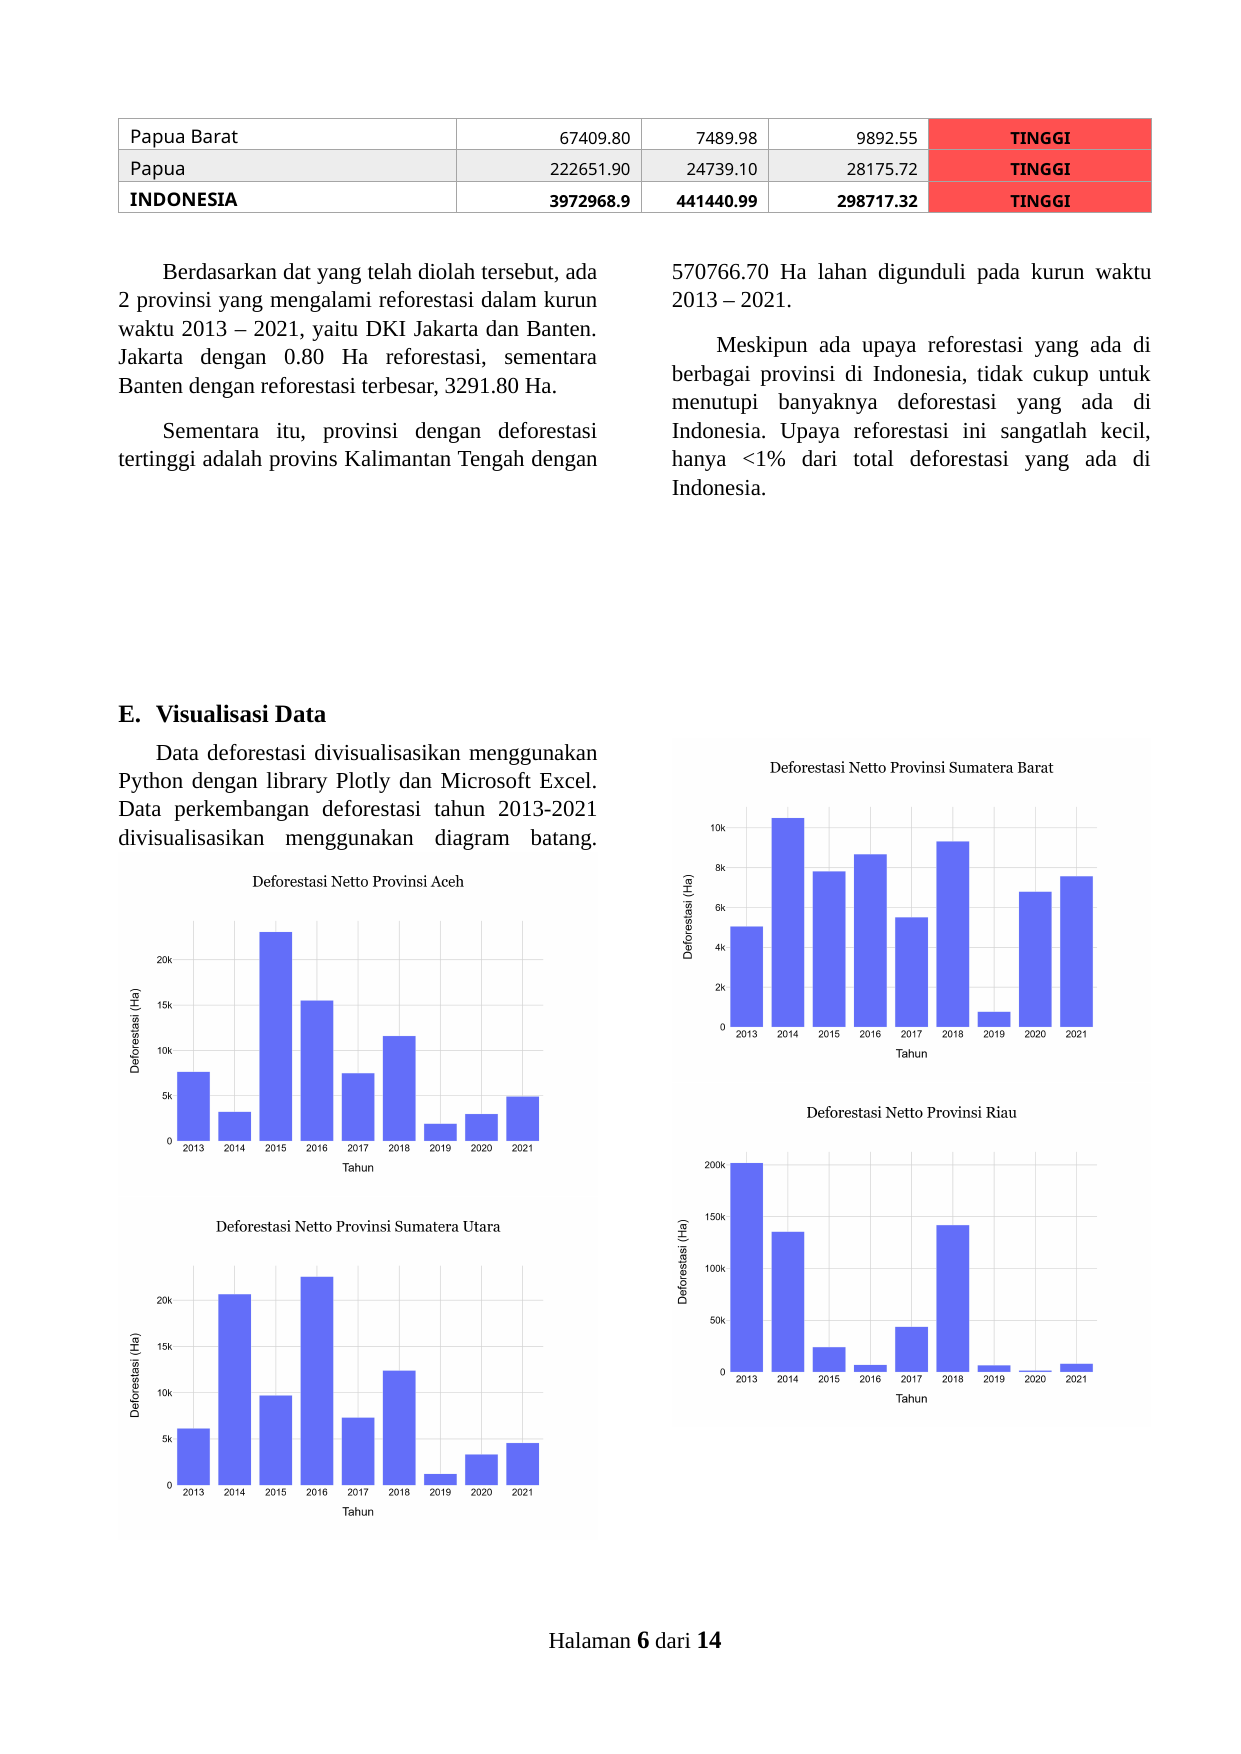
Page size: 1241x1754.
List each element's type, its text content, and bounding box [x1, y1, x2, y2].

table_cell 28175.72 [769, 150, 928, 181]
table_cell 298717.32 [769, 182, 928, 212]
table_cell 222651.90 [457, 150, 641, 181]
table_cell 9892.55 [769, 119, 928, 149]
table_cell TINGGI [929, 119, 1151, 149]
table_cell TINGGI [929, 182, 1151, 212]
text Sementara itu, provinsi dengan deforestasi tertinggi adalah provins Kalimantan Tengah dengan 570766.70 Ha lahan digunduli pada kurun waktu 2013 – 2021. [118, 417, 598, 472]
subtitle Visualisasi Data [118, 699, 1152, 728]
table_cell 441440.99 [642, 182, 768, 212]
table_cell INDONESIA [119, 182, 456, 212]
table_cell 67409.80 [457, 119, 641, 149]
text Berdasarkan dat yang telah diolah tersebut, ada 2 provinsi yang mengalami reforestasi dalam kurun waktu 2013 – 2021, yaitu DKI Jakarta dan Banten. Jakarta dengan 0.80 Ha reforestasi, sementara Banten dengan reforestasi terbesar, 3291.80 Ha. [118, 258, 598, 398]
text Meskipun ada upaya reforestasi yang ada di berbagai provinsi di Indonesia, tidak cukup untuk menutupi banyaknya deforestasi yang ada di Indonesia. Upaya reforestasi ini sangatlah kecil, hanya <1% dari total deforestasi yang ada di Indonesia. [672, 332, 1152, 500]
table_cell Papua Barat [119, 119, 456, 149]
picture [671, 738, 1152, 1082]
picture [671, 1083, 1152, 1427]
table_cell 7489.98 [642, 119, 768, 149]
picture [118, 852, 598, 1196]
picture [118, 1197, 598, 1540]
table_cell 3972968.9 [457, 182, 641, 212]
table_cell TINGGI [929, 150, 1151, 181]
table_cell 24739.10 [642, 150, 768, 181]
table_cell Papua [119, 150, 456, 181]
text Data deforestasi divisualisasikan menggunakan Python dengan library Plotly dan Microsoft Excel. Data perkembangan deforestasi tahun 2013-2021 divisualisasikan menggunakan diagram batang. [118, 739, 598, 852]
text Sementara itu, provinsi dengan deforestasi tertinggi adalah provins Kalimantan Tengah dengan 570766.70 Ha lahan digunduli pada kurun waktu 2013 – 2021. [672, 258, 1152, 313]
